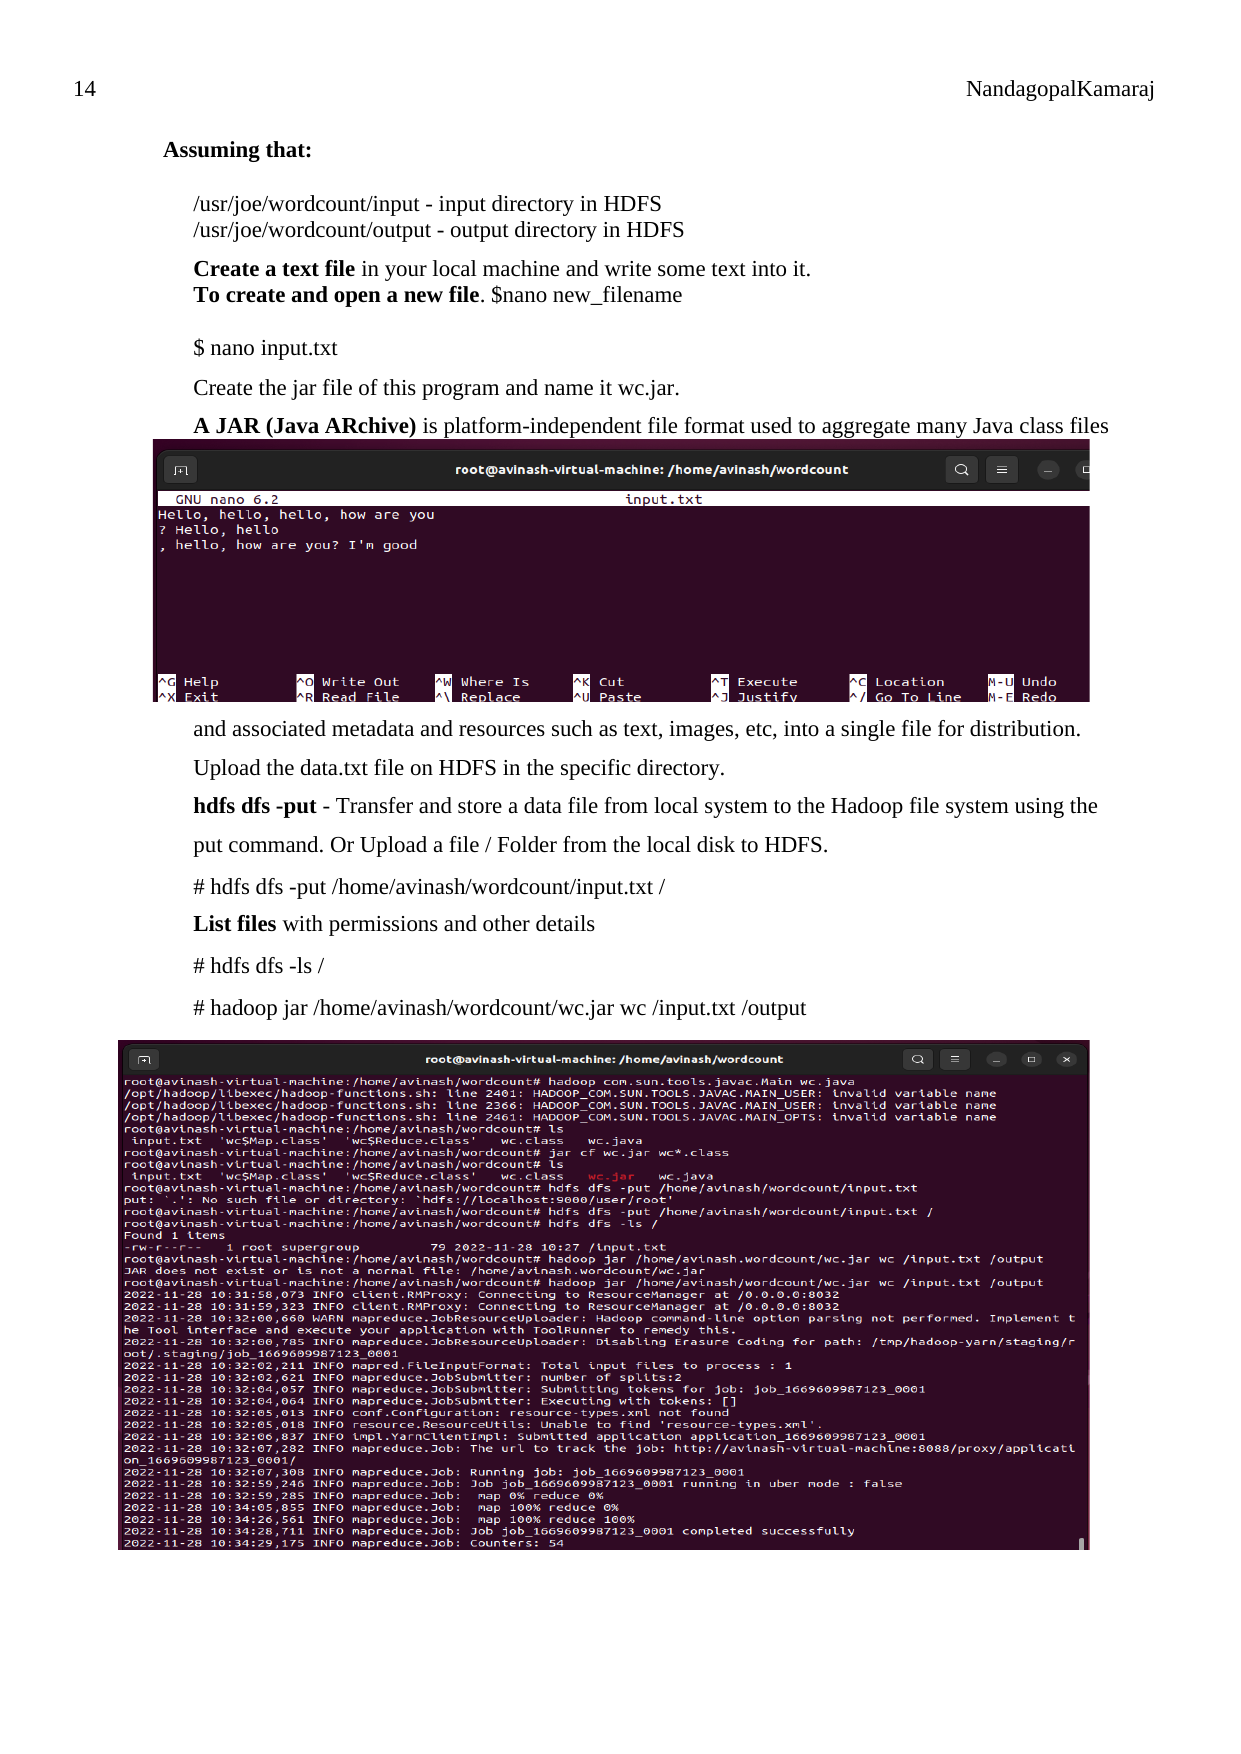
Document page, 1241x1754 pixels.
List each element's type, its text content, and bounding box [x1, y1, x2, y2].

list List files with permissions and other details [155, 910, 1165, 937]
list hdfs dfs -put - Transfer and store a data file from local system to the Hadoop file system using the put command. Or Upload a file / Folder from the local disk to HDFS. [156, 792, 1104, 857]
list /usr/joe/wordcount/input - input directory in HDFS [155, 189, 1165, 216]
text # hdfs dfs -put /home/avinash/wordcount/input.txt / [193, 873, 1165, 899]
text # hdfs dfs -ls / [193, 952, 1165, 978]
picture [118, 1040, 1090, 1550]
text A JAR (Java ARchive) is platform-independent file format used to aggregate many Java class files [193, 413, 1165, 439]
list Create the jar file of this program and name it wc.jar. [155, 373, 1165, 400]
text # hadoop jar /home/avinash/wordcount/wc.jar wc /input.txt /output [193, 994, 1165, 1020]
list /usr/joe/wordcount/output - output directory in HDFS [155, 216, 1165, 242]
picture [152, 439, 1090, 702]
list Upload the data.txt file on HDFS in the specific directory. [155, 753, 1165, 780]
subtitle Assuming that: [118, 136, 1165, 162]
text To create and open a new file. $nano new_filename [193, 281, 1165, 308]
text and associated metadata and resources such as text, images, etc, into a single file for distribution. [193, 714, 1165, 741]
text $ nano input.txt [193, 334, 1165, 361]
list Create a text file in your local machine and write some text into it. [155, 255, 1165, 281]
